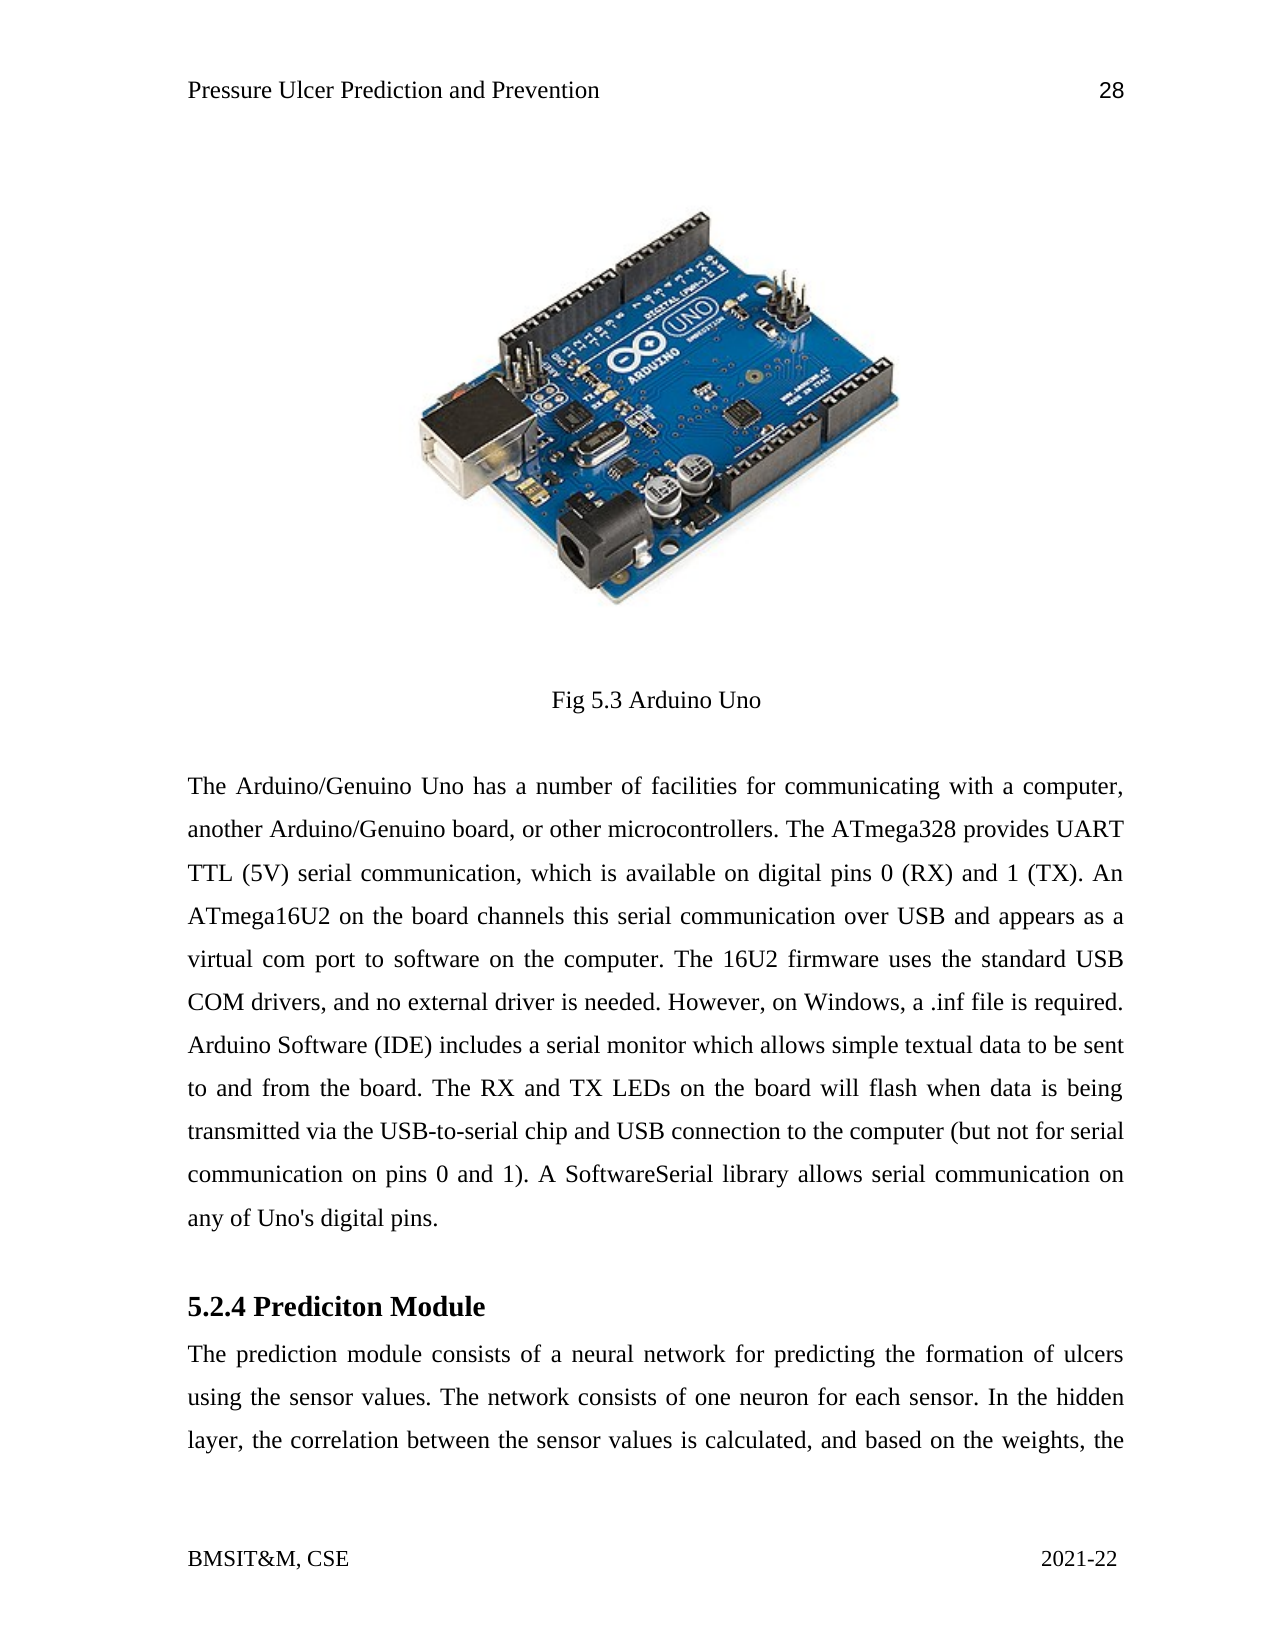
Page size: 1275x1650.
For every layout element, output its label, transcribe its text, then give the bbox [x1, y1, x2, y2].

text Fig 5.3 Arduino Uno [187, 685, 1125, 714]
picture [398, 156, 914, 672]
text The Arduino/Genuino Uno has a number of facilities for communicating with a computer, another Arduino/Genuino board, or other microcontrollers. The ATmega328 provides UART TTL (5V) serial communication, which is available on digital pins 0 (RX) and 1 (TX). An ATmega16U2 on the board channels this serial communication over USB and appears as a virtual com port to software on the computer. The 16U2 firmware uses the standard USB COM drivers, and no external driver is needed. However, on Windows, a .inf file is required. Arduino Software (IDE) includes a serial monitor which allows simple textual data to be sent to and from the board. The RX and TX LEDs on the board will flash when data is being transmitted via the USB-to-serial chip and USB connection to the computer (but not for serial communication on pins 0 and 1). A SoftwareSerial library allows serial communication on any of Uno's digital pins. [187, 771, 1125, 1231]
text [187, 1339, 1125, 1454]
text 5.2.4 Prediciton Module [187, 1289, 1125, 1322]
